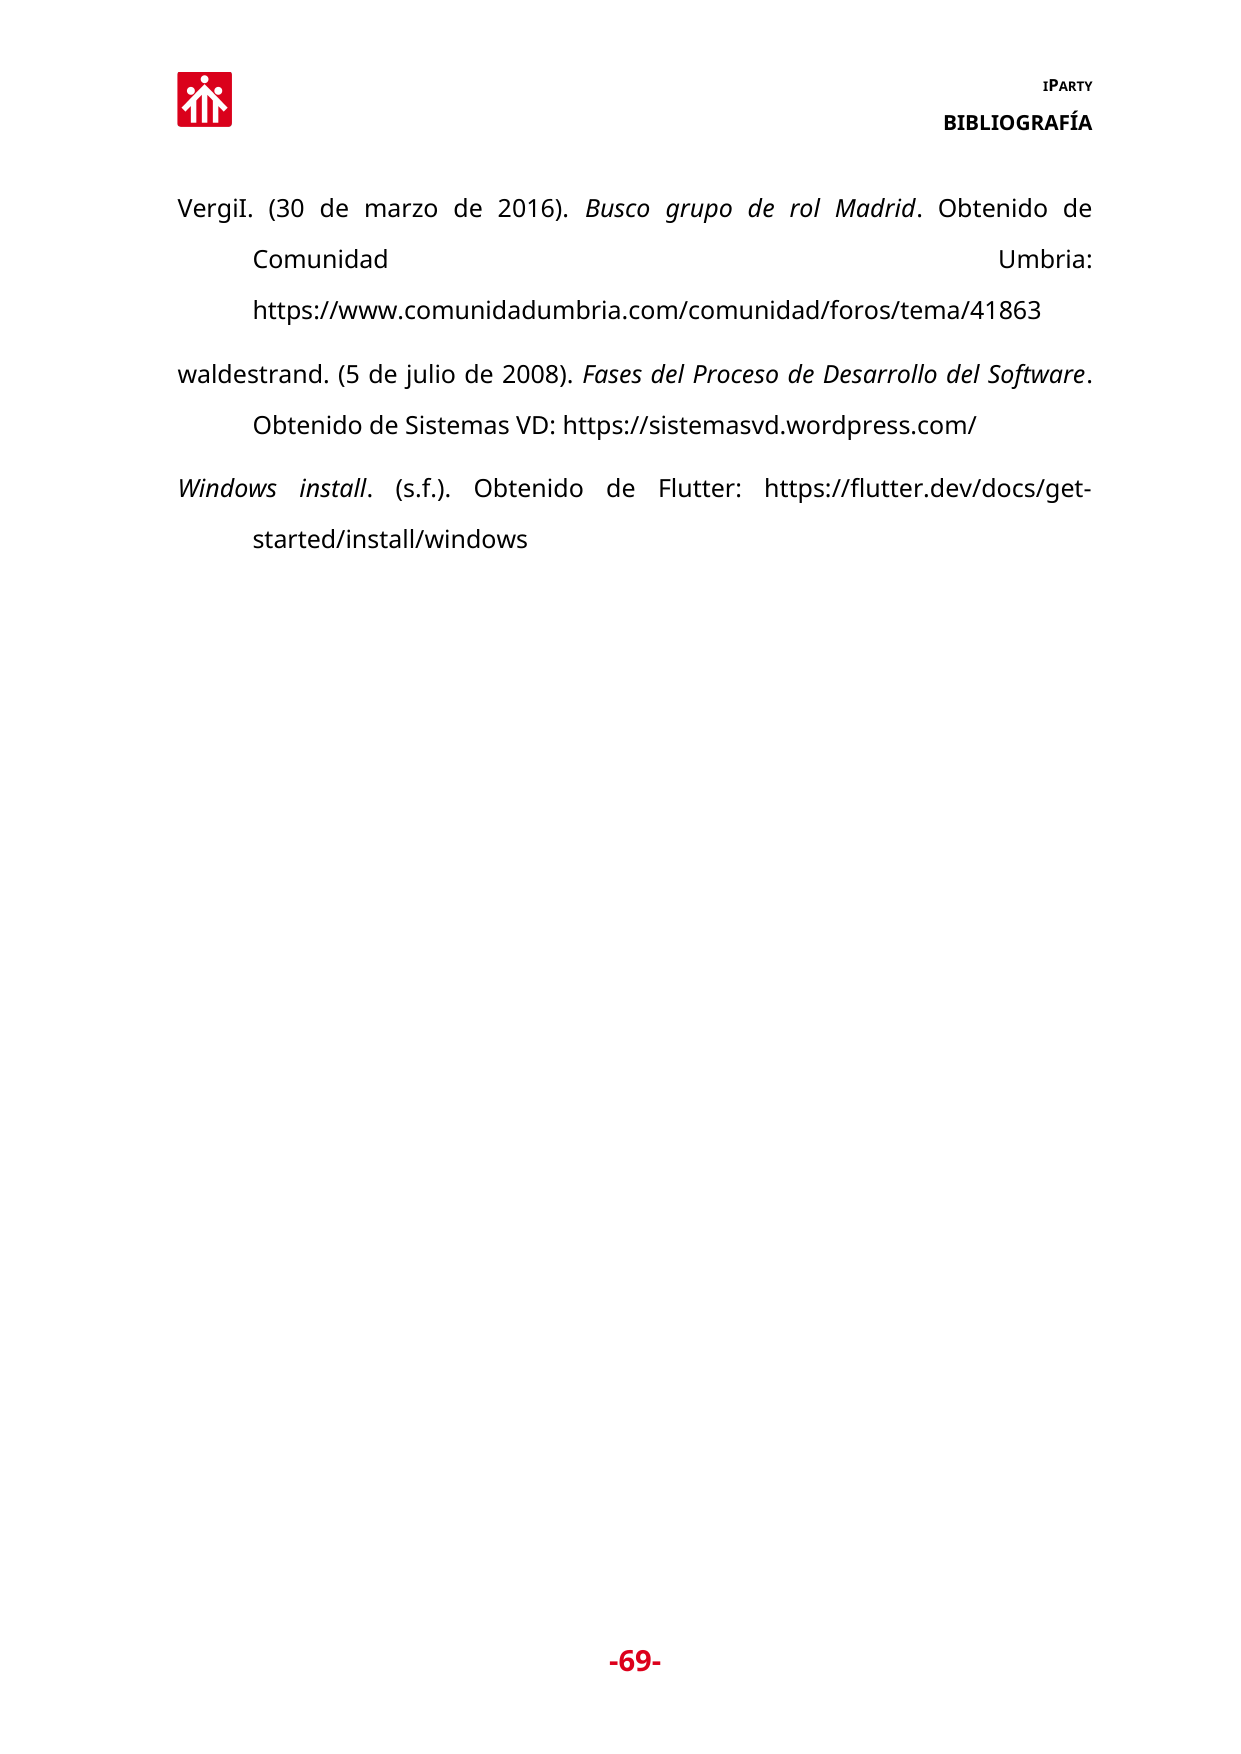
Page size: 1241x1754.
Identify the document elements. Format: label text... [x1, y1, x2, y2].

picture [177, 72, 232, 127]
text waldestrand. (5 de julio de 2008). Fases del Proceso de Desarrollo del Software. Obtenido de Sistemas VD: https://sistemasvd.wordpress.com/ [177, 357, 1092, 442]
text VergiI. (30 de marzo de 2016). Busco grupo de rol Madrid. Obtenido de Comunidad Umbria: https://www.comunidadumbria.com/comunidad/foros/tema/41863 [177, 191, 1092, 327]
text Windows install. (s.f.). Obtenido de Flutter: https://flutter.dev/docs/get-started/install/windows [177, 471, 1092, 556]
